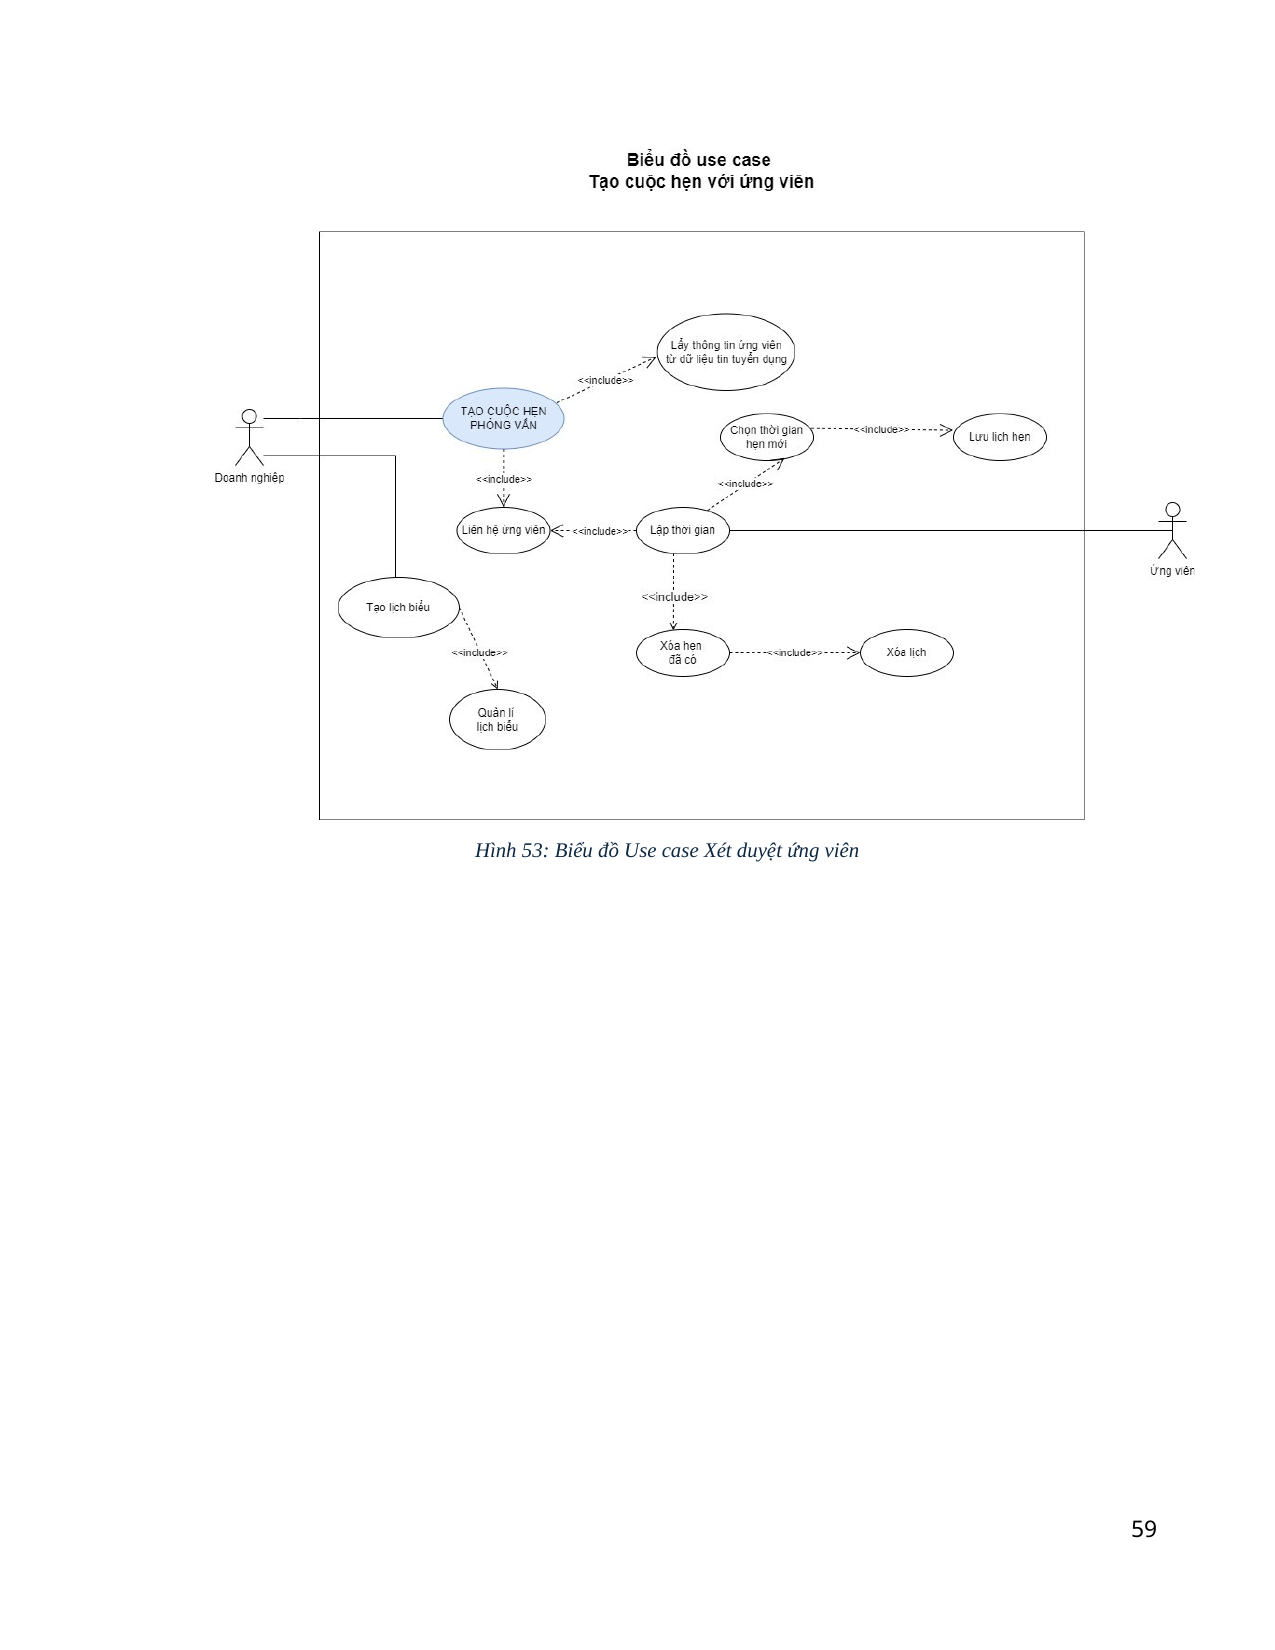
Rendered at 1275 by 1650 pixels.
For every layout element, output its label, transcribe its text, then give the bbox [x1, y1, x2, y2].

text Hình 53: Biểu đồ Use case Xét duyệt ứng viên [177, 838, 1157, 862]
picture [214, 147, 1195, 820]
